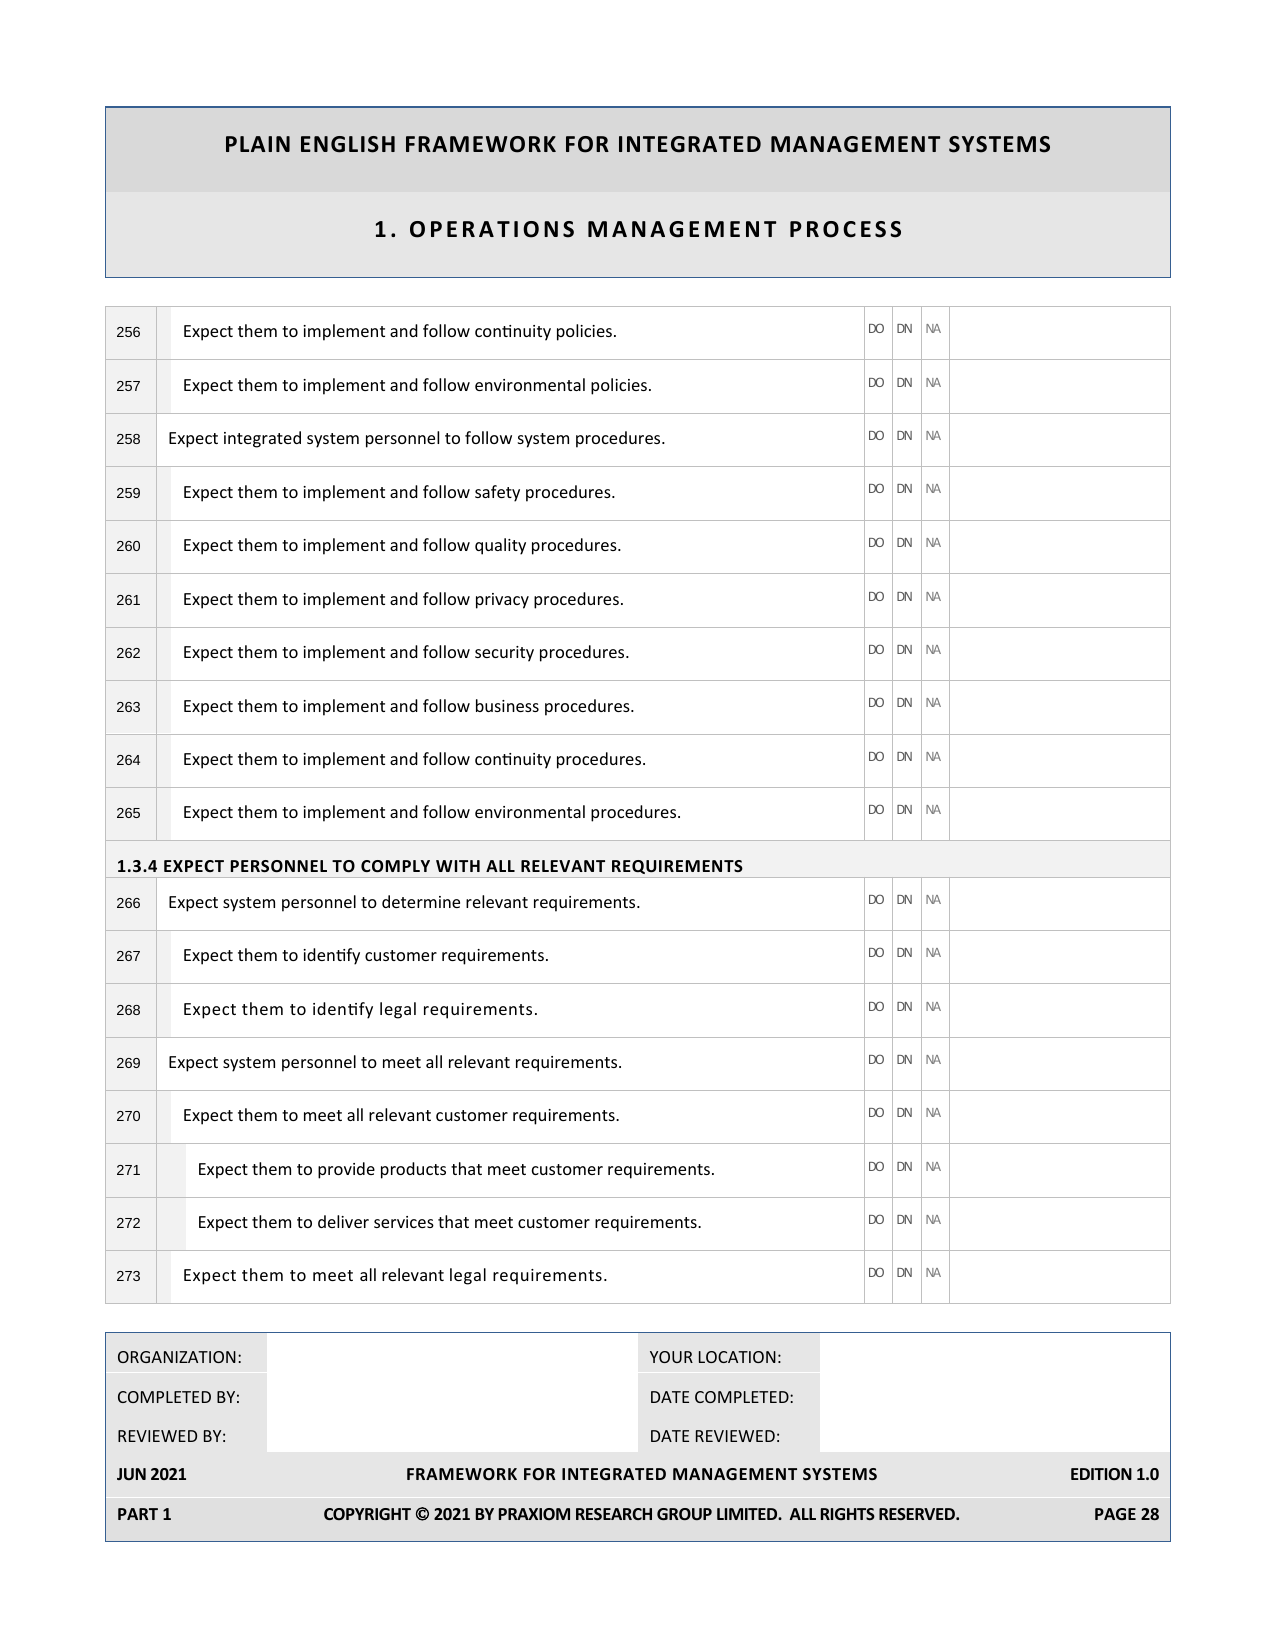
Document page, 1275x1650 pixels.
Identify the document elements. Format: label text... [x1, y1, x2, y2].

table_cell DN [893, 414, 921, 466]
table_cell NA [922, 521, 949, 573]
table_cell [950, 521, 1170, 573]
table_cell [106, 984, 156, 1037]
table_cell Expect them to implement and follow continuity procedures. [171, 735, 864, 787]
table_cell Expect them to identify customer requirements. [171, 931, 864, 983]
table_cell NA [922, 307, 949, 359]
table_cell [157, 788, 171, 840]
table_cell NA [922, 1198, 949, 1250]
table_cell [950, 878, 1170, 930]
table_cell [950, 681, 1170, 733]
table_cell [950, 1198, 1170, 1250]
table_cell Expect them to identify legal requirements. [171, 984, 864, 1037]
table_cell NA [922, 931, 949, 983]
table_cell DN [893, 521, 921, 573]
table_cell [157, 628, 171, 680]
table_cell [950, 1251, 1170, 1303]
table_cell [950, 984, 1170, 1037]
table_cell [106, 467, 156, 520]
table_cell [157, 681, 171, 733]
table_cell Expect them to meet all relevant customer requirements. [171, 1091, 864, 1143]
table_cell [950, 467, 1170, 520]
table_cell [106, 1198, 156, 1250]
table_cell DO [865, 628, 892, 680]
table_cell [950, 1038, 1170, 1090]
table_cell DO [865, 574, 892, 627]
table_cell DO [865, 735, 892, 787]
table_cell [106, 1144, 156, 1197]
table_cell [157, 467, 171, 520]
table_cell [950, 1091, 1170, 1143]
table_cell [106, 1091, 156, 1143]
table_cell NA [922, 360, 949, 413]
table_cell DN [893, 467, 921, 520]
table_cell NA [922, 788, 949, 840]
table_cell DO [865, 1038, 892, 1090]
table_cell Expect them to implement and follow quality procedures. [171, 521, 864, 573]
table_cell [157, 521, 171, 573]
table_cell Expect them to implement and follow safety procedures. [171, 467, 864, 520]
table_cell NA [922, 984, 949, 1037]
table_cell Expect them to implement and follow security procedures. [171, 628, 864, 680]
table_cell DO [865, 414, 892, 466]
table_cell [157, 574, 171, 627]
table_cell Expect them to implement and follow continuity policies. [171, 307, 864, 359]
table_cell DO [865, 681, 892, 733]
table_cell [157, 360, 171, 413]
table_cell DO [865, 931, 892, 983]
table_cell DO [865, 1091, 892, 1143]
table_cell DN [893, 1198, 921, 1250]
table_cell [106, 521, 156, 573]
table_cell DN [893, 628, 921, 680]
table_cell NA [922, 681, 949, 733]
table_cell [157, 931, 171, 983]
table_cell [950, 414, 1170, 466]
table_cell DN [893, 360, 921, 413]
table_cell [106, 360, 156, 413]
table_cell [950, 788, 1170, 840]
table_cell Expect them to deliver services that meet customer requirements. [186, 1198, 864, 1250]
table_cell [106, 574, 156, 627]
table_cell DO [865, 467, 892, 520]
table_cell NA [922, 467, 949, 520]
table_cell [157, 735, 171, 787]
table_cell Expect system personnel to determine relevant requirements. [157, 878, 864, 930]
table_cell [157, 1144, 186, 1197]
table_cell NA [922, 1038, 949, 1090]
table_cell DN [893, 878, 921, 930]
table_cell Expect them to implement and follow privacy procedures. [171, 574, 864, 627]
table_cell [106, 628, 156, 680]
table_cell [950, 931, 1170, 983]
table_cell [157, 984, 171, 1037]
table_cell Expect them to implement and follow environmental policies. [171, 360, 864, 413]
table_cell [106, 307, 156, 359]
table_cell NA [922, 735, 949, 787]
table_cell Expect system personnel to meet all relevant requirements. [157, 1038, 864, 1090]
table_cell [950, 1144, 1170, 1197]
table_cell NA [922, 574, 949, 627]
table_cell DO [865, 984, 892, 1037]
table_cell NA [922, 414, 949, 466]
table_cell NA [922, 628, 949, 680]
table_cell [106, 414, 156, 466]
table_cell [157, 307, 171, 359]
table_cell DN [893, 307, 921, 359]
table_cell [950, 307, 1170, 359]
table_cell [950, 360, 1170, 413]
table_cell DN [893, 1091, 921, 1143]
table_cell Expect them to implement and follow environmental procedures. [171, 788, 864, 840]
table_cell [157, 1091, 171, 1143]
table_cell Expect them to provide products that meet customer requirements. [186, 1144, 864, 1197]
table_cell [106, 788, 156, 840]
table_cell DN [893, 931, 921, 983]
table_cell DN [893, 788, 921, 840]
table_cell NA [922, 1144, 949, 1197]
table_cell [950, 735, 1170, 787]
table_cell DN [893, 681, 921, 733]
table_cell DO [865, 360, 892, 413]
table_cell Expect them to implement and follow business procedures. [171, 681, 864, 733]
table_cell DN [893, 984, 921, 1037]
table_cell [950, 574, 1170, 627]
table_cell DO [865, 1198, 892, 1250]
table_cell DO [865, 878, 892, 930]
table_cell [950, 628, 1170, 680]
table_cell DN [893, 1038, 921, 1090]
table_cell DO [865, 307, 892, 359]
table_cell [106, 735, 156, 787]
table_cell DN [893, 574, 921, 627]
table_cell [157, 1198, 186, 1250]
table_cell 1.3.4 Expect personnel to comply with all relevant requirements [106, 841, 1170, 877]
table_cell DN [893, 1251, 921, 1303]
table_cell NA [922, 878, 949, 930]
table_cell DO [865, 1144, 892, 1197]
table_cell [106, 681, 156, 733]
table_cell [106, 1038, 156, 1090]
table_cell [106, 931, 156, 983]
table_cell [157, 1251, 171, 1303]
table_cell [106, 878, 156, 930]
table_cell [106, 1251, 156, 1303]
table_cell NA [922, 1251, 949, 1303]
table_cell DN [893, 735, 921, 787]
table_cell DO [865, 1251, 892, 1303]
table_cell Expect integrated system personnel to follow system procedures. [157, 414, 864, 466]
table_cell DO [865, 521, 892, 573]
table_cell Expect them to meet all relevant legal requirements. [171, 1251, 864, 1303]
table_cell NA [922, 1091, 949, 1143]
table_cell DO [865, 788, 892, 840]
table_cell DN [893, 1144, 921, 1197]
